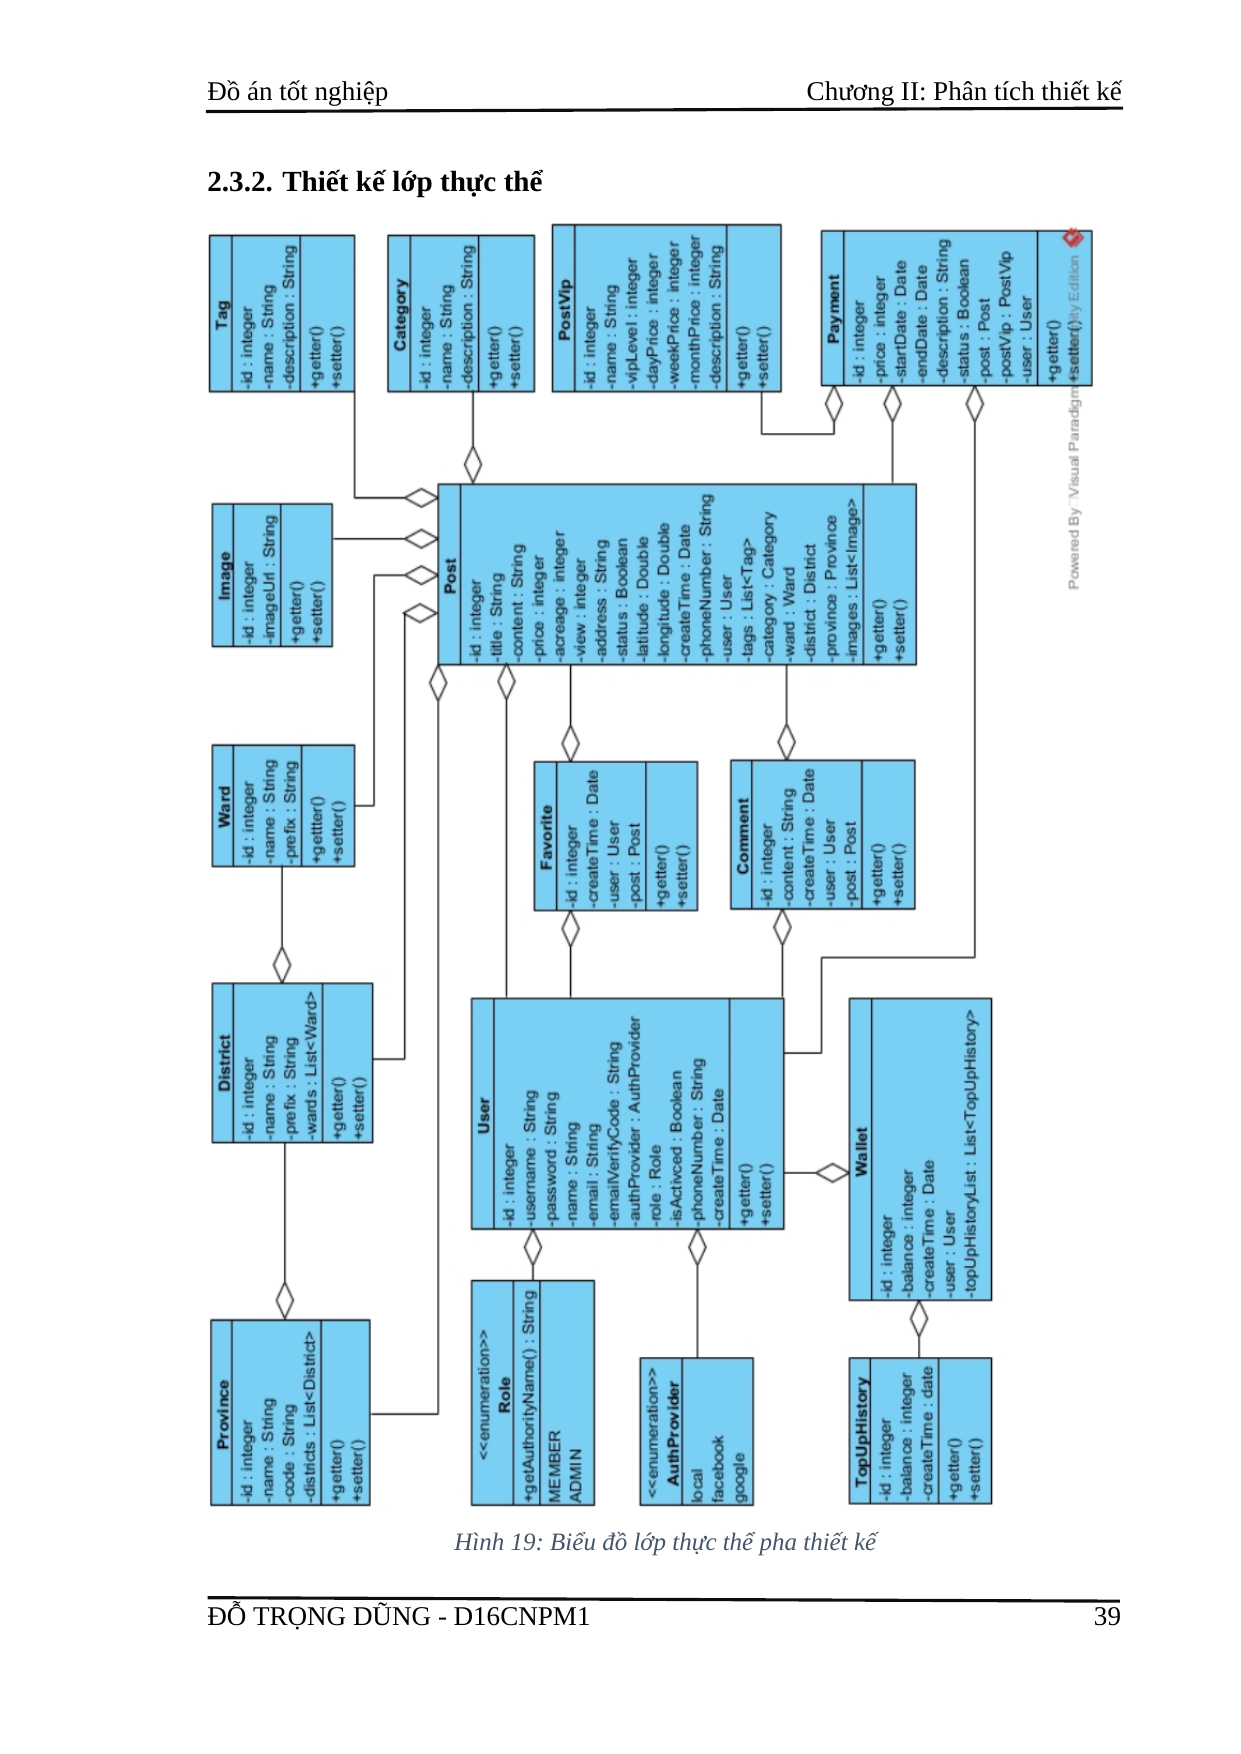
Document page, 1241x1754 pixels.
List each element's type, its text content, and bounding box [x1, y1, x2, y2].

picture [208, 221, 1096, 1508]
text Hình 19: Biểu đồ lớp thực thể pha thiết kế [207, 1527, 1123, 1556]
list Thiết kế lớp thực thể [207, 164, 1123, 197]
